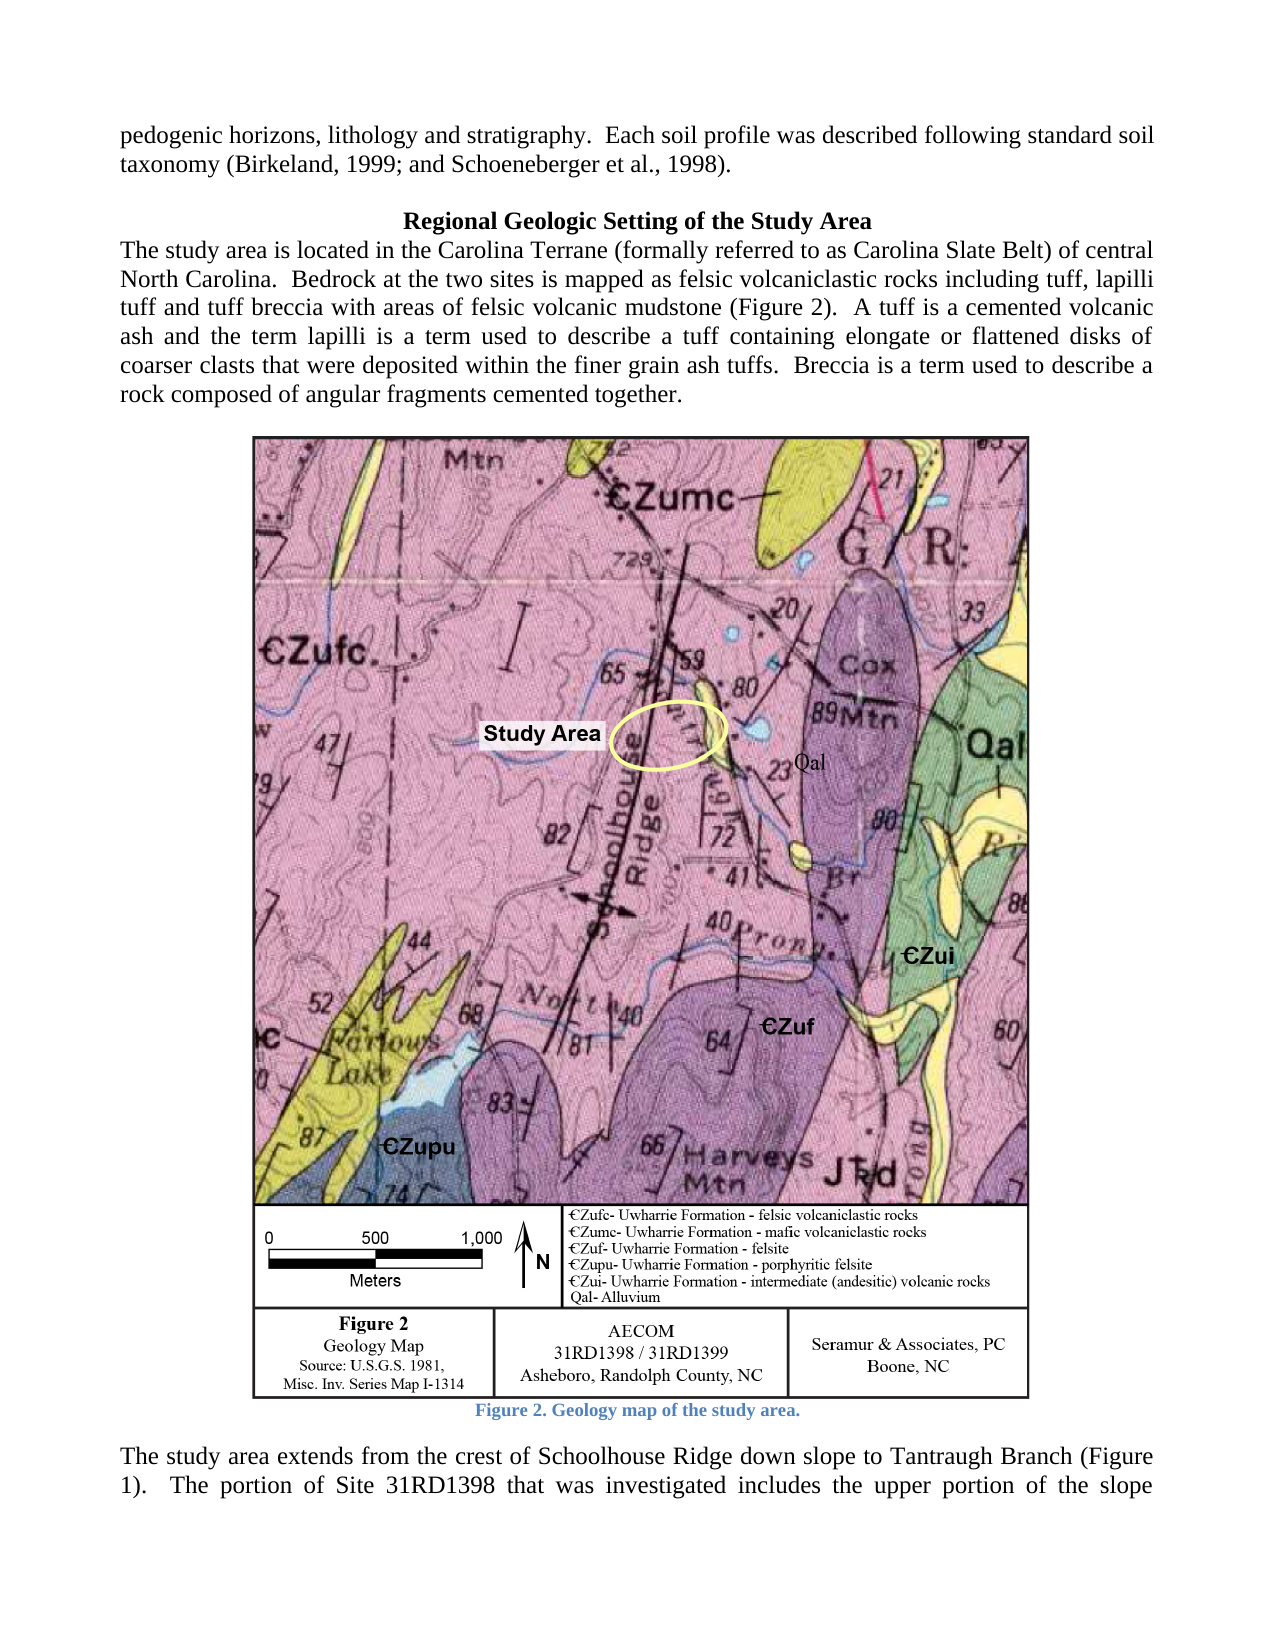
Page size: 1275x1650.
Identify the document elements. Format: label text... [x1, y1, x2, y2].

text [120, 1441, 1155, 1499]
picture [245, 436, 1030, 1399]
text The study area is located in the Carolina Terrane (formally referred to as Carolina Slate Belt) of central North Carolina. Bedrock at the two sites is mapped as felsic volcaniclastic rocks including tuff, lapilli tuff and tuff breccia with areas of felsic volcanic mudstone (Figure 2). A tuff is a cemented volcanic ash and the term lapilli is a term used to describe a tuff containing elongate or flattened disks of coarser clasts that were deposited within the finer grain ash tuffs. Breccia is a term used to describe a rock composed of angular fragments cemented together. [120, 235, 1155, 407]
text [120, 120, 1155, 177]
subtitle Regional Geologic Setting of the Study Area [120, 206, 1155, 235]
